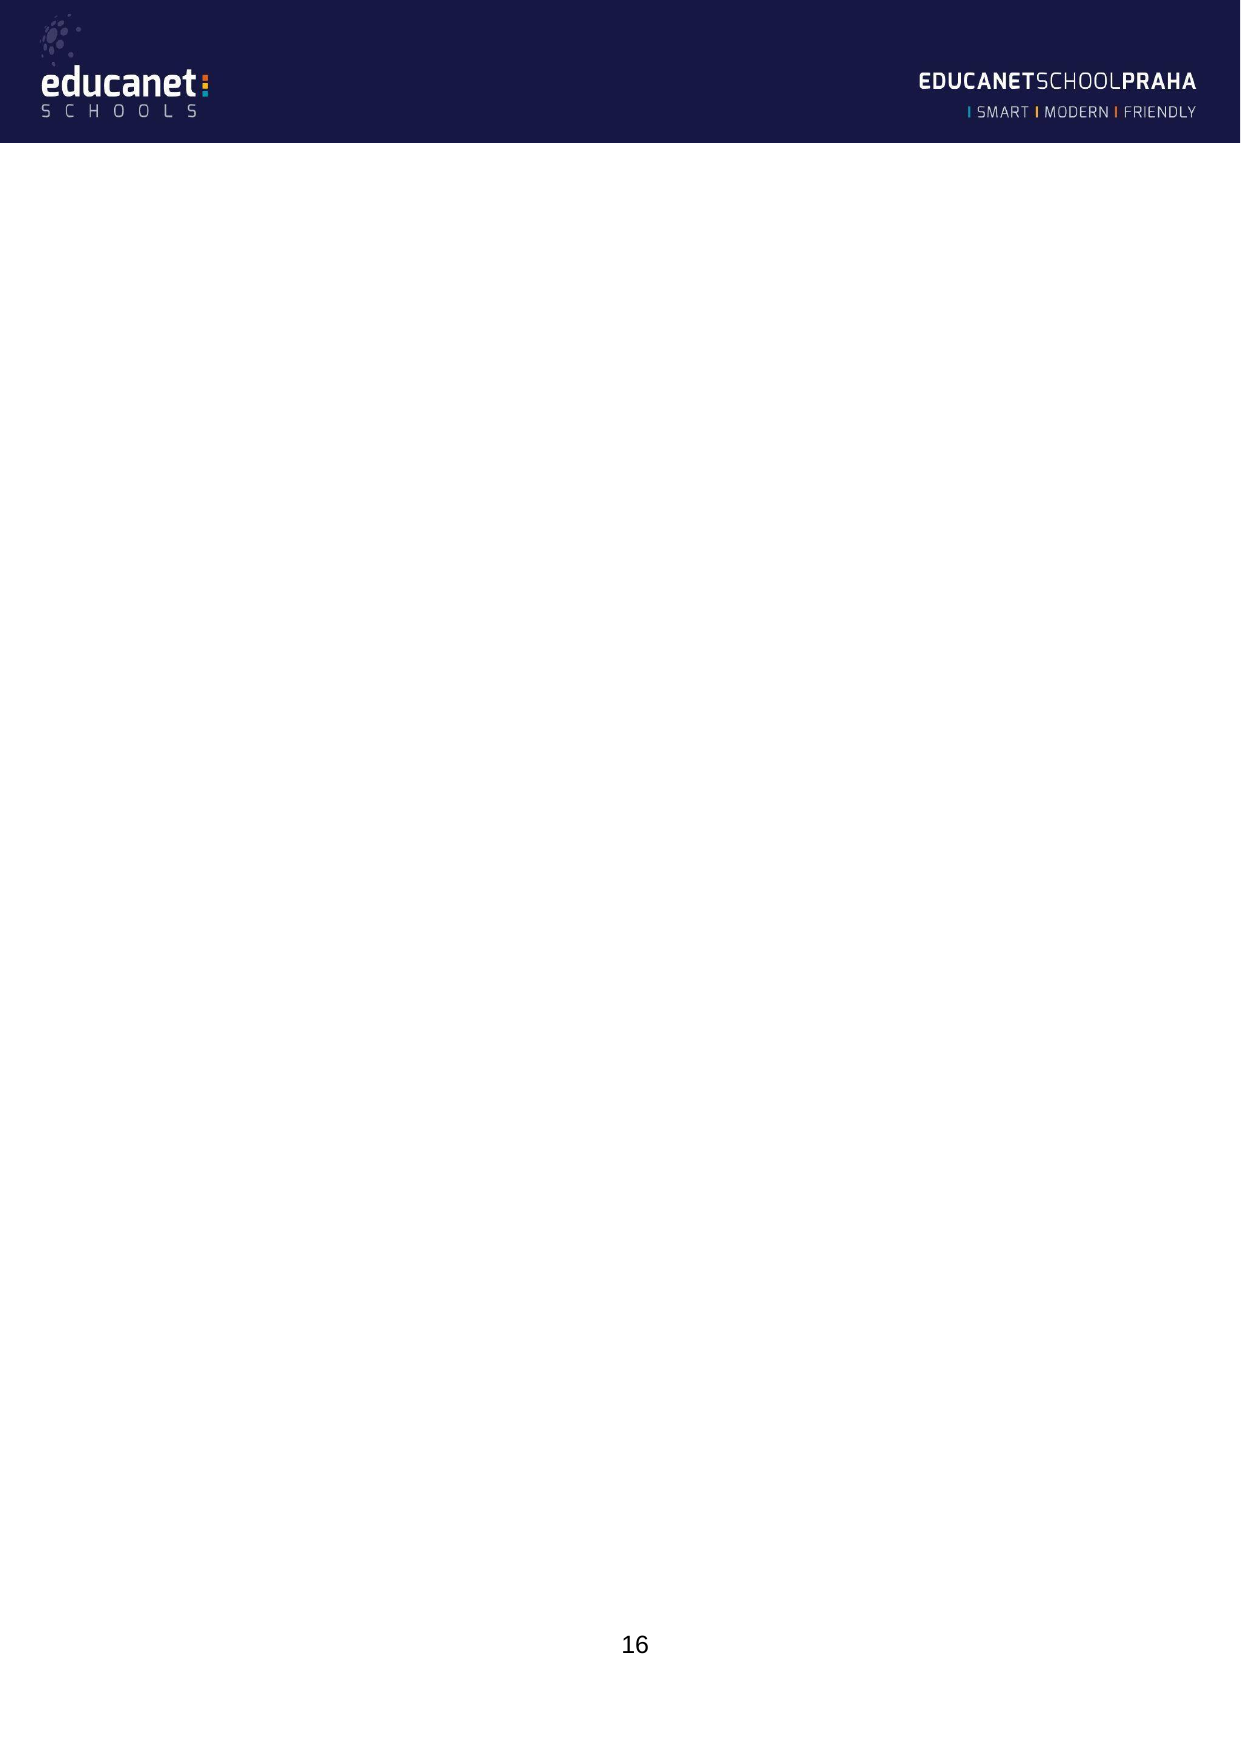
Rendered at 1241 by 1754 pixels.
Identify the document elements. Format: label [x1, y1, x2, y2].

picture [0, 0, 1241, 143]
